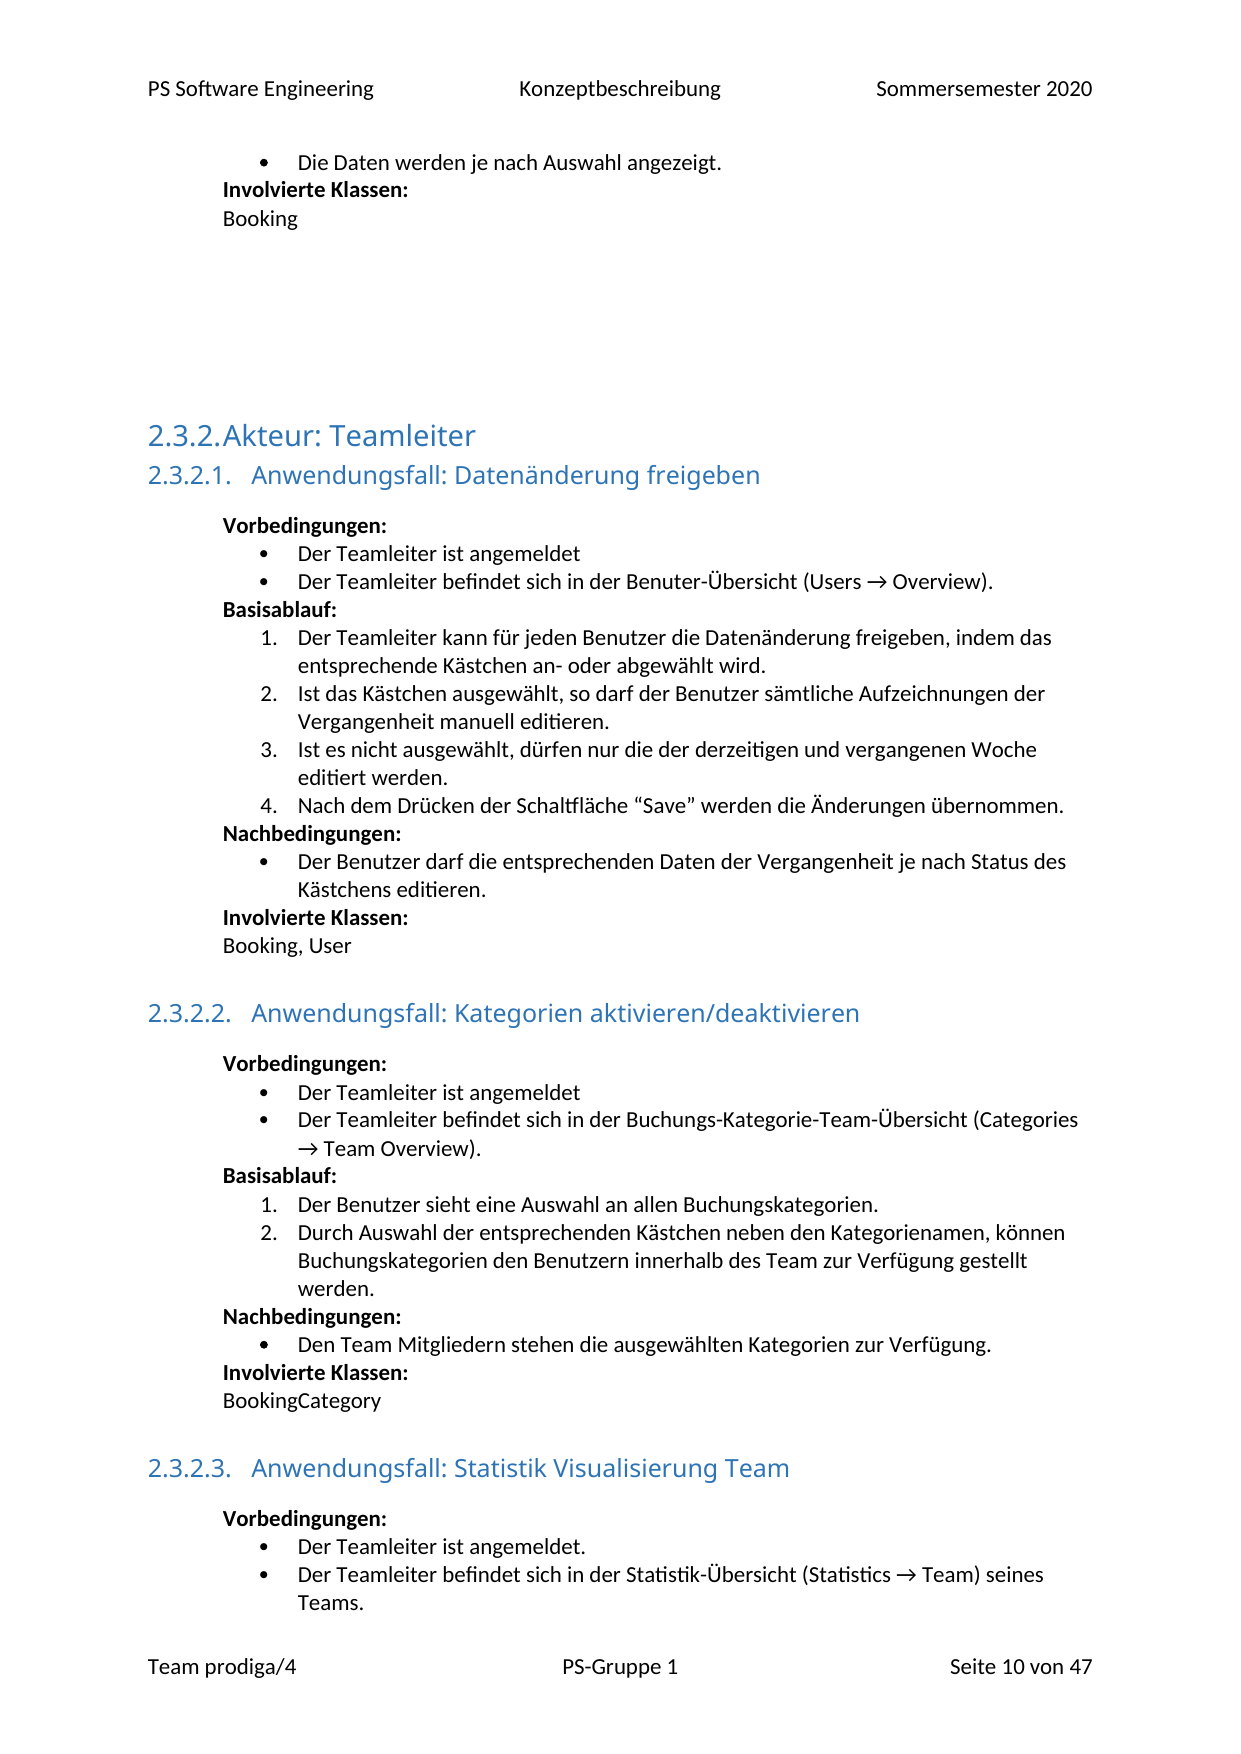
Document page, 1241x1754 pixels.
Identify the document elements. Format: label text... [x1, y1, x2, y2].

text Involvierte Klassen: [223, 1358, 1093, 1386]
text Vorbedingungen: [223, 1504, 1093, 1532]
text Vorbedingungen: [223, 1049, 1093, 1078]
list Anwendungsfall: Statistik Visualisierung Team [148, 1451, 1093, 1485]
text BookingCategory [223, 1386, 1093, 1414]
list Der Teamleiter befindet sich in der Benuter-Übersicht (Users → Overview). [260, 567, 1093, 595]
text Basisablauf: [223, 595, 1093, 623]
list Durch Auswahl der entsprechenden Kästchen neben den Kategorienamen, können Buchungskategorien den Benutzern innerhalb des Team zur Verfügung gestellt werden. [260, 1218, 1093, 1302]
list Ist es nicht ausgewählt, dürfen nur die der derzeitigen und vergangenen Woche editiert werden. [260, 735, 1093, 791]
text Involvierte Klassen: [223, 903, 1093, 931]
list Den Team Mitgliedern stehen die ausgewählten Kategorien zur Verfügung. [260, 1330, 1093, 1358]
list Der Teamleiter kann für jeden Benutzer die Datenänderung freigeben, indem das entsprechende Kästchen an- oder abgewählt wird. [260, 623, 1093, 679]
text Vorbedingungen: [223, 511, 1093, 539]
list Nach dem Drücken der Schaltfläche “Save” werden die Änderungen übernommen. [260, 791, 1093, 819]
text Booking [223, 204, 1093, 232]
list Anwendungsfall: Datenänderung freigeben [148, 458, 1093, 492]
list Der Benutzer sieht eine Auswahl an allen Buchungskategorien. [260, 1190, 1093, 1218]
list Anwendungsfall: Kategorien aktivieren/deaktivieren [148, 996, 1093, 1030]
list Der Teamleiter befindet sich in der Statistik-Übersicht (Statistics → Team) seines Teams. [260, 1560, 1093, 1616]
list Der Teamleiter befindet sich in der Buchungs-Kategorie-Team-Übersicht (Categories → Team Overview). [260, 1106, 1093, 1162]
list Der Teamleiter ist angemeldet [260, 1078, 1093, 1106]
list Der Teamleiter ist angemeldet. [260, 1532, 1093, 1560]
text Involvierte Klassen: [148, 176, 1093, 204]
list Akteur: Teamleiter [148, 415, 1093, 454]
text Nachbedingungen: [223, 819, 1093, 847]
text Basisablauf: [223, 1162, 1093, 1190]
list Der Benutzer darf die entsprechenden Daten der Vergangenheit je nach Status des Kästchens editieren. [260, 847, 1093, 903]
text Booking, User [223, 931, 1093, 959]
list Ist das Kästchen ausgewählt, so darf der Benutzer sämtliche Aufzeichnungen der Vergangenheit manuell editieren. [260, 679, 1093, 735]
list Der Teamleiter ist angemeldet [260, 539, 1093, 567]
text Nachbedingungen: [223, 1302, 1093, 1330]
list Die Daten werden je nach Auswahl angezeigt. [260, 148, 1093, 176]
